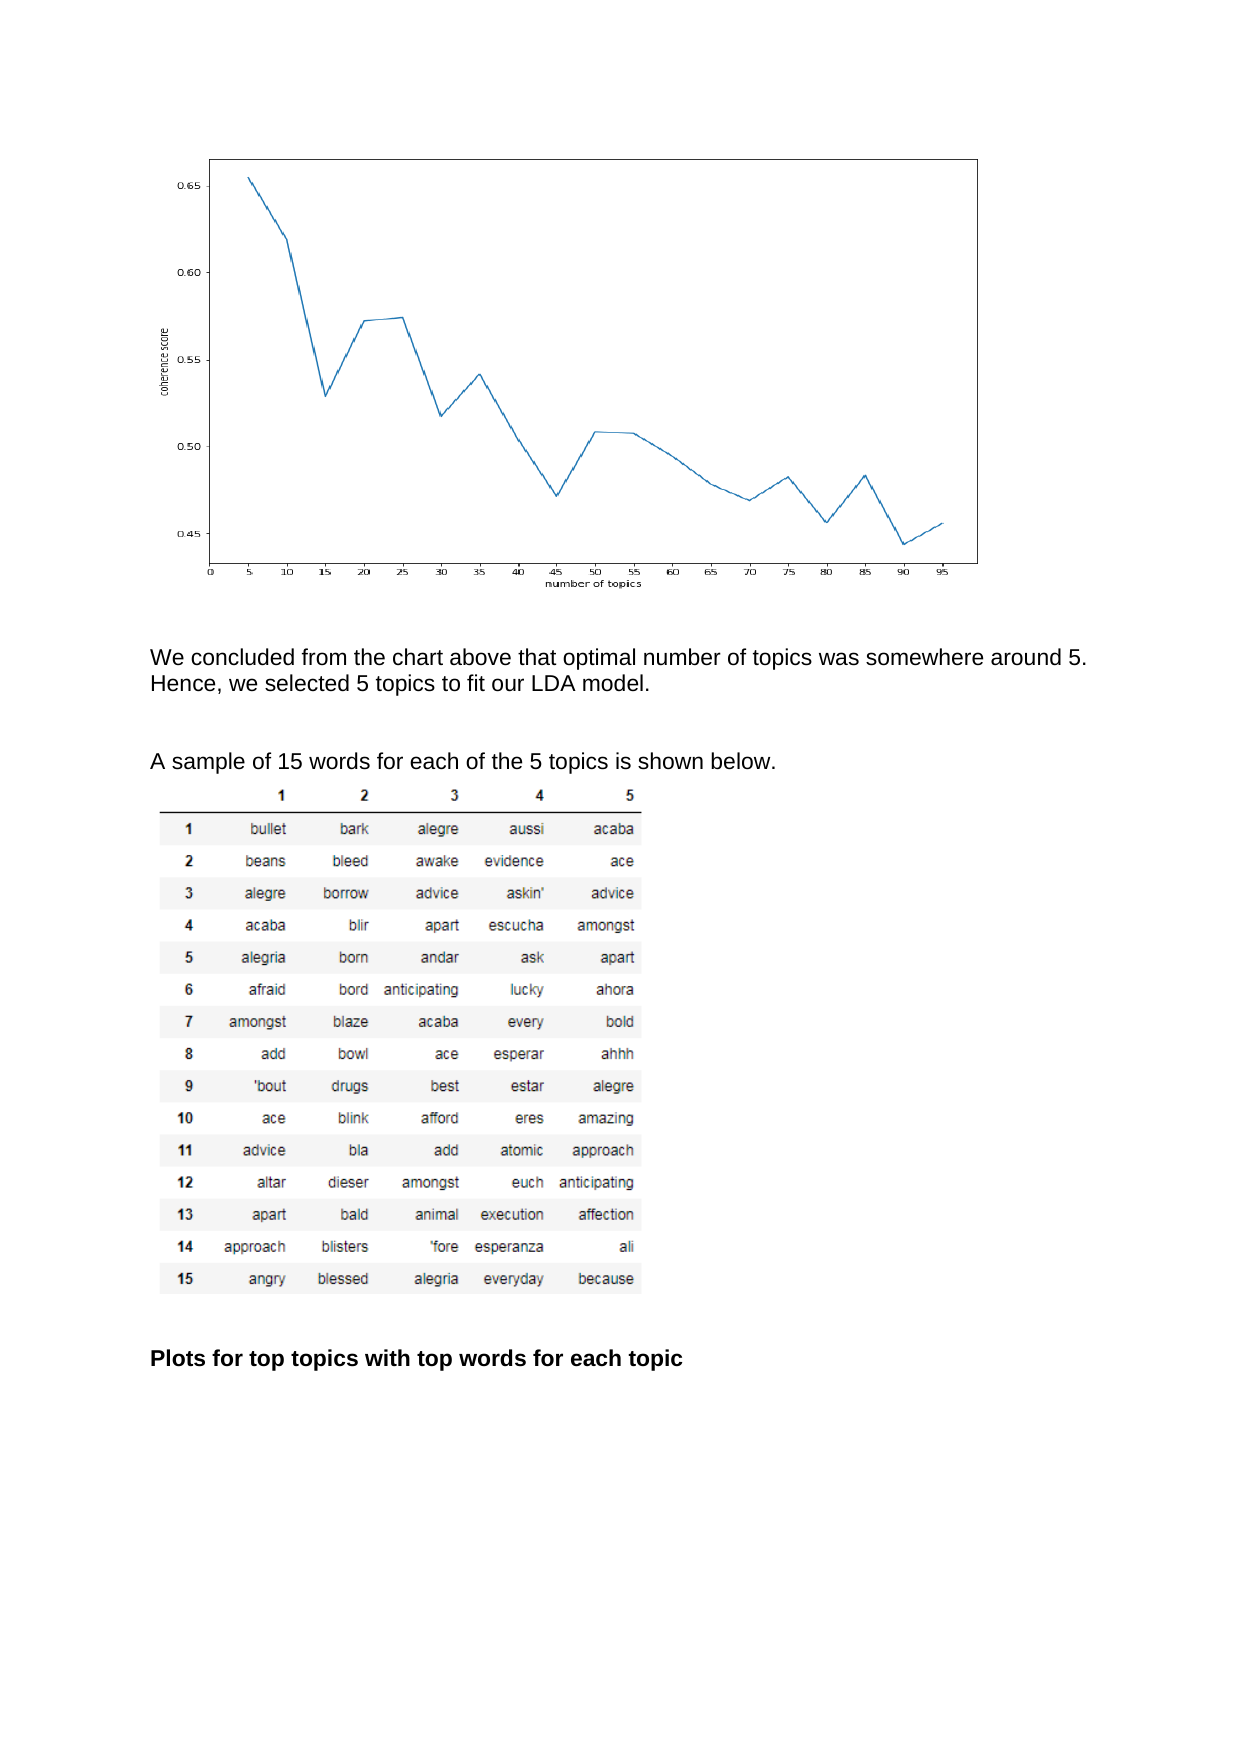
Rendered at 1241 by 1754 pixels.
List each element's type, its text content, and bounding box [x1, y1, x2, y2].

text A sample of 15 words for each of the 5 topics is shown below. [150, 748, 1090, 774]
picture [150, 150, 998, 593]
picture [150, 786, 686, 1294]
text We concluded from the chart above that optimal number of topics was somewhere around 5. Hence, we selected 5 topics to fit our LDA model. [150, 644, 1090, 697]
text Plots for top topics with top words for each topic [150, 1345, 1090, 1371]
